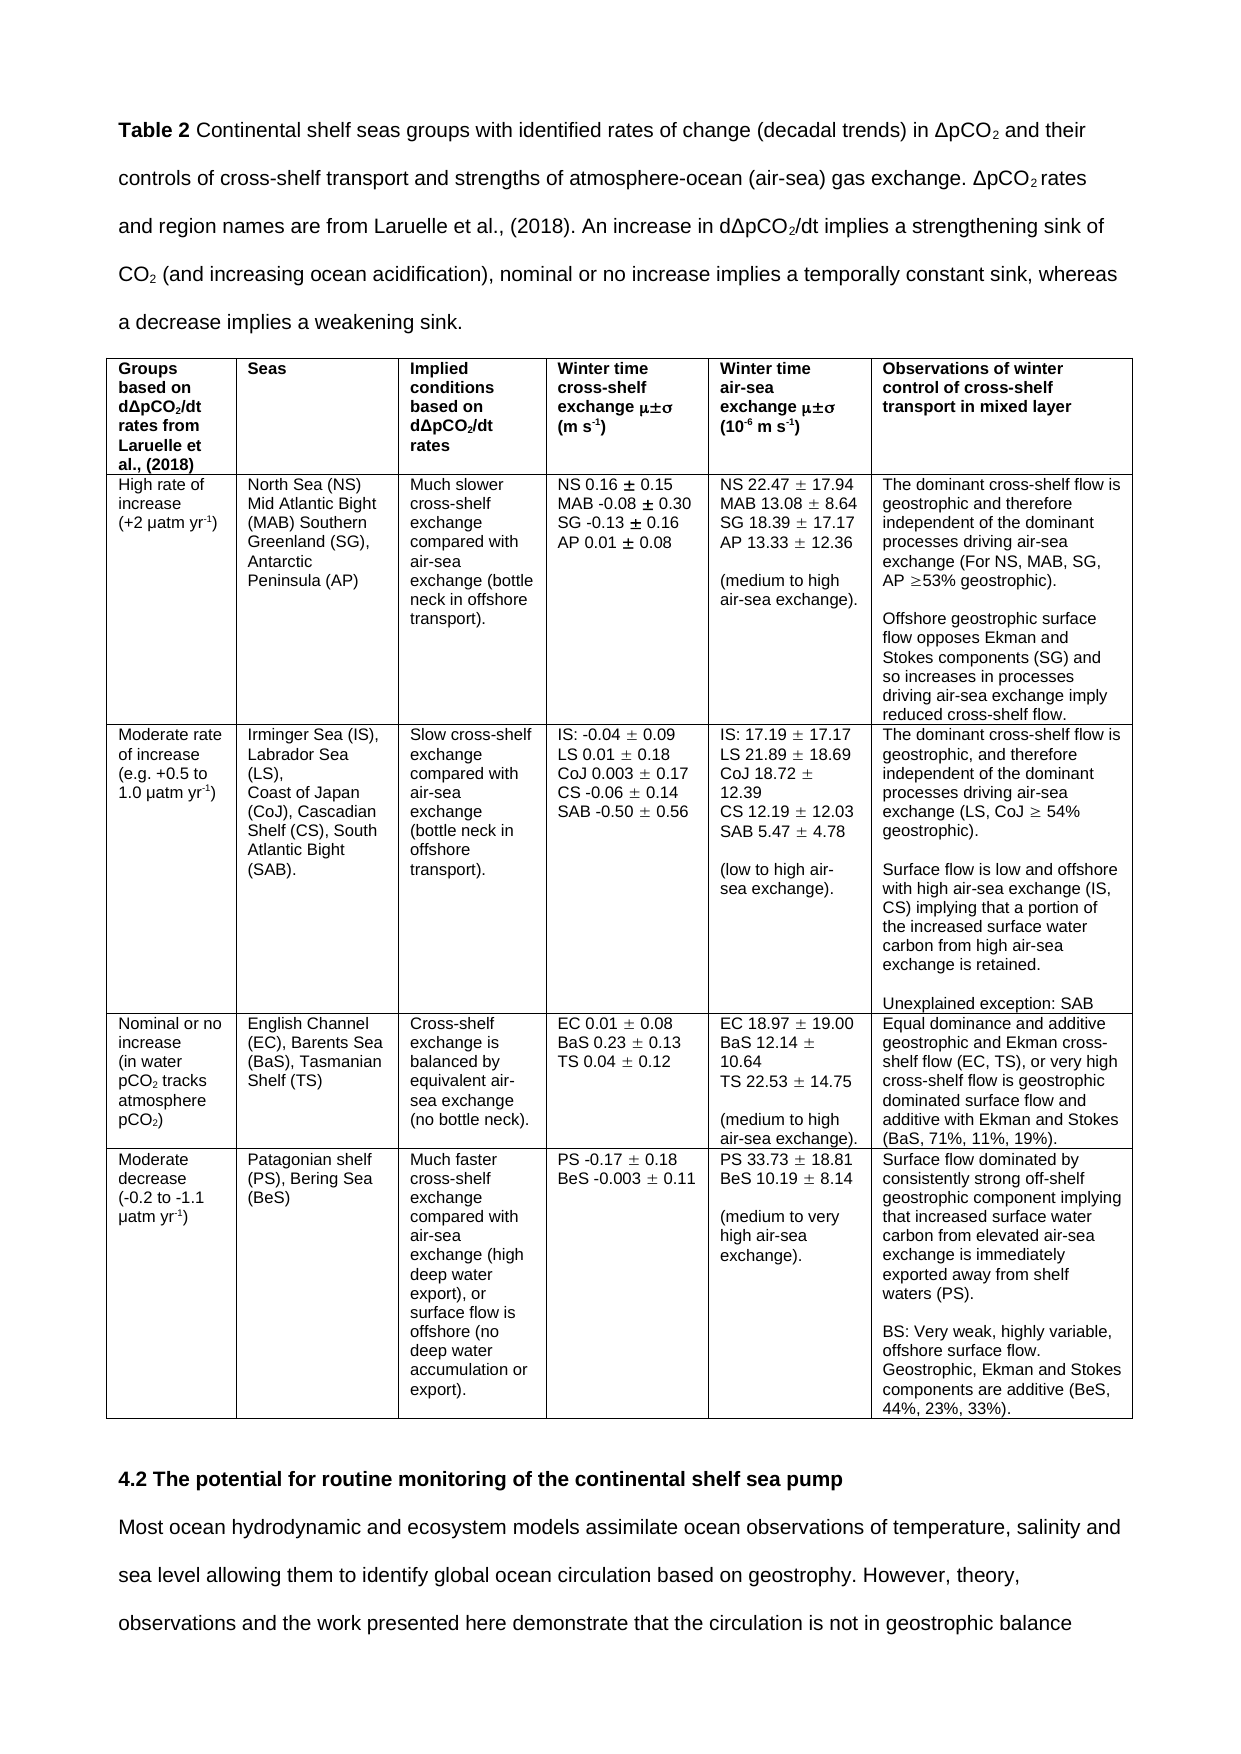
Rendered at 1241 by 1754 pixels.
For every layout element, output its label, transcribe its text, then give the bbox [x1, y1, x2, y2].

table_cell IS: -0.04 0.09 LS 0.01 0.18 CoJ 0.003 0.17 CS -0.06 0.14 SAB -0.50 0.56 [547, 725, 708, 1013]
table_header Implied conditions based on dΔpCO2/dt rates [399, 359, 546, 474]
table_cell Surface flow dominated by consistently strong off-shelf geostrophic component implying that increased surface water carbon from elevated air-sea exchange is immediately exported away from shelf waters (PS). BS: Very weak, highly variable, offshore surface flow. Geostrophic, Ekman and Stokes components are additive (BeS, 44%, 23%, 33%). [872, 1149, 1132, 1418]
table_cell EC 0.01 0.08 BaS 0.23 0.13 TS 0.04 0.12 [547, 1014, 708, 1148]
table_cell NS 22.47 17.94 MAB 13.08 8.64 SG 18.39 17.17 AP 13.33 12.36 (medium to high air-sea exchange). [709, 475, 871, 724]
text 4.2 The potential for routine monitoring of the continental shelf sea pump [118, 1467, 1122, 1491]
table_cell EC 18.97 19.00 BaS 12.14 10.64 TS 22.53 14.75 (medium to high air-sea exchange). [709, 1014, 871, 1148]
table_cell North Sea (NS) Mid Atlantic Bight (MAB) Southern Greenland (SG), Antarctic Peninsula (AP) [237, 475, 398, 724]
table_header Seas [237, 359, 398, 474]
table_cell Patagonian shelf (PS), Bering Sea (BeS) [237, 1149, 398, 1418]
table_cell PS 33.73 18.81 BeS 10.19 8.14 (medium to very high air-sea exchange). [709, 1149, 871, 1418]
table_cell High rate of increase (+2 μatm yr-1) [107, 475, 236, 724]
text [118, 1514, 1122, 1634]
table_header Observations of winter control of cross-shelf transport in mixed layer [872, 359, 1132, 474]
table_cell Moderate decrease (-0.2 to -1.1 μatm yr-1) [107, 1149, 236, 1418]
table_cell NS 0.16 0.15 MAB -0.08 0.30 SG -0.13 0.16 AP 0.01 0.08 [547, 475, 708, 724]
text Table 2 Continental shelf seas groups with identified rates of change (decadal trends) in ΔpCO2 and their controls of cross-shelf transport and strengths of atmosphere-ocean (air-sea) gas exchange. ΔpCO2 rates and region names are from Laruelle et al., (2018). An increase in dΔpCO2/dt implies a strengthening sink of CO2 (and increasing ocean acidification), nominal or no increase implies a temporally constant sink, whereas a decrease implies a weakening sink. [118, 118, 1122, 334]
table_cell Moderate rate of increase (e.g. +0.5 to 1.0 μatm yr-1) [107, 725, 236, 1013]
table_header Groups based on dΔpCO2/dt rates from Laruelle et al., (2018) [107, 359, 236, 474]
table_header Winter time cross-shelf exchange (m s-1) [547, 359, 708, 474]
table_cell Cross-shelf exchange is balanced by equivalent air-sea exchange (no bottle neck). [399, 1014, 546, 1148]
table_cell Slow cross-shelf exchange compared with air-sea exchange (bottle neck in offshore transport). [399, 725, 546, 1013]
table_cell PS -0.17 0.18 BeS -0.003 0.11 [547, 1149, 708, 1418]
table_cell Nominal or no increase (in water pCO2 tracks atmosphere pCO2) [107, 1014, 236, 1148]
table_cell Much slower cross-shelf exchange compared with air-sea exchange (bottle neck in offshore transport). [399, 475, 546, 724]
table_cell Equal dominance and additive geostrophic and Ekman cross-shelf flow (EC, TS), or very high cross-shelf flow is geostrophic dominated surface flow and additive with Ekman and Stokes (BaS, 71%, 11%, 19%). [872, 1014, 1132, 1148]
table_header Winter time air-sea exchange (10-6 m s-1) [709, 359, 871, 474]
table_cell Much faster cross-shelf exchange compared with air-sea exchange (high deep water export), or surface flow is offshore (no deep water accumulation or export). [399, 1149, 546, 1418]
table_cell The dominant cross-shelf flow is geostrophic and therefore independent of the dominant processes driving air-sea exchange (For NS, MAB, SG, AP 53% geostrophic). Offshore geostrophic surface flow opposes Ekman and Stokes components (SG) and so increases in processes driving air-sea exchange imply reduced cross-shelf flow. [872, 475, 1132, 724]
table_cell English Channel (EC), Barents Sea (BaS), Tasmanian Shelf (TS) [237, 1014, 398, 1148]
table_cell Irminger Sea (IS), Labrador Sea (LS), Coast of Japan (CoJ), Cascadian Shelf (CS), South Atlantic Bight (SAB). [237, 725, 398, 1013]
table_cell IS: 17.19 17.17 LS 21.89 18.69 CoJ 18.72 12.39 CS 12.19 12.03 SAB 5.47 4.78 (low to high air-sea exchange). [709, 725, 871, 1013]
table_cell The dominant cross-shelf flow is geostrophic, and therefore independent of the dominant processes driving air-sea exchange (LS, CoJ 54% geostrophic). Surface flow is low and offshore with high air-sea exchange (IS, CS) implying that a portion of the increased surface water carbon from high air-sea exchange is retained. Unexplained exception: SAB [872, 725, 1132, 1013]
